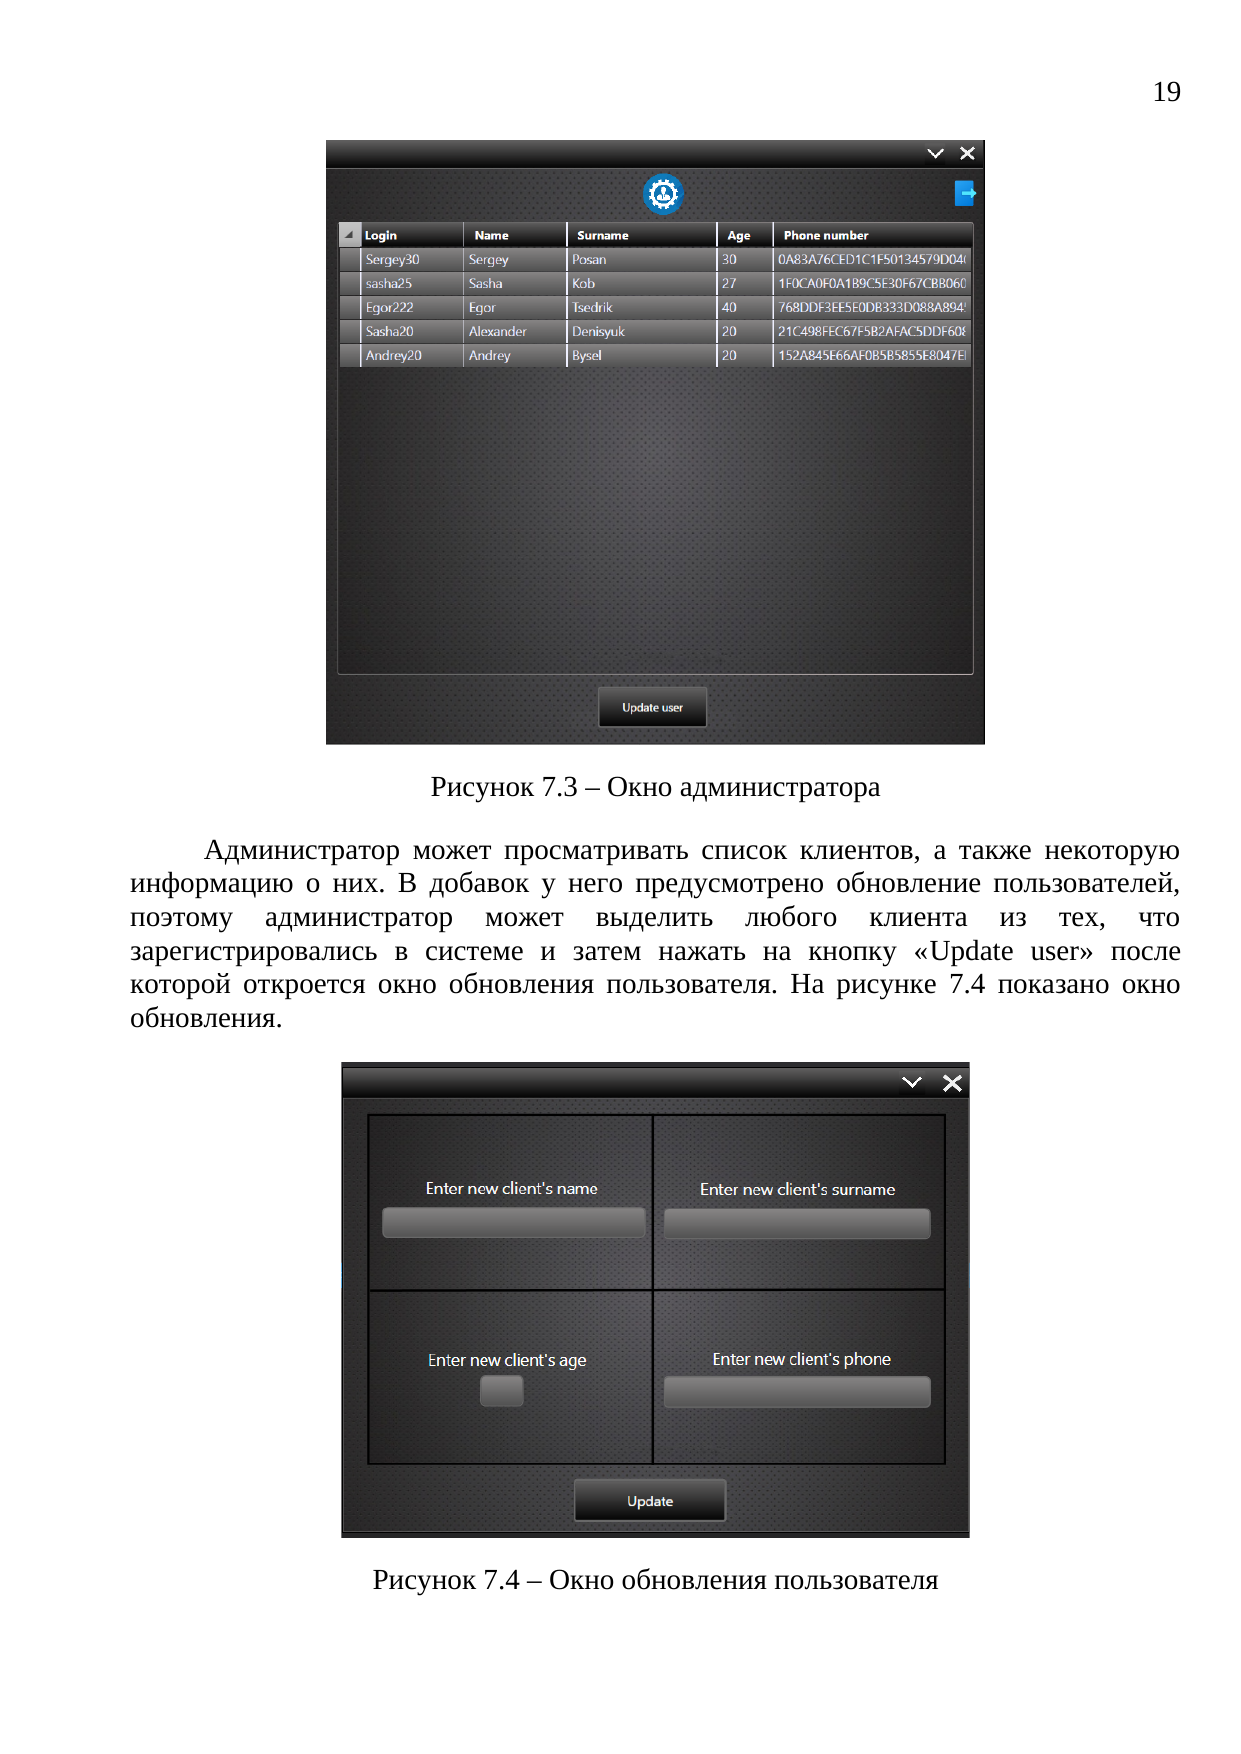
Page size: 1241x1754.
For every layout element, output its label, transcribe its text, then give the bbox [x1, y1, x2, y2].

text Рисунок 7.3 – Окно администратора [130, 769, 1181, 803]
picture [341, 1062, 970, 1538]
picture [326, 140, 985, 745]
text Администратор может просматривать список клиентов, а также некоторую информацию о них. В добавок у него предусмотрено обновление пользователей, поэтому администратор может выделить любого клиента из тех, что зарегистрировались в системе и затем нажать на кнопку «Update user» после которой откроется окно обновления пользователя. На рисунке 7.4 показано окно обновления. [130, 832, 1181, 1033]
text Рисунок 7.4 – Окно обновления пользователя [130, 1562, 1181, 1596]
